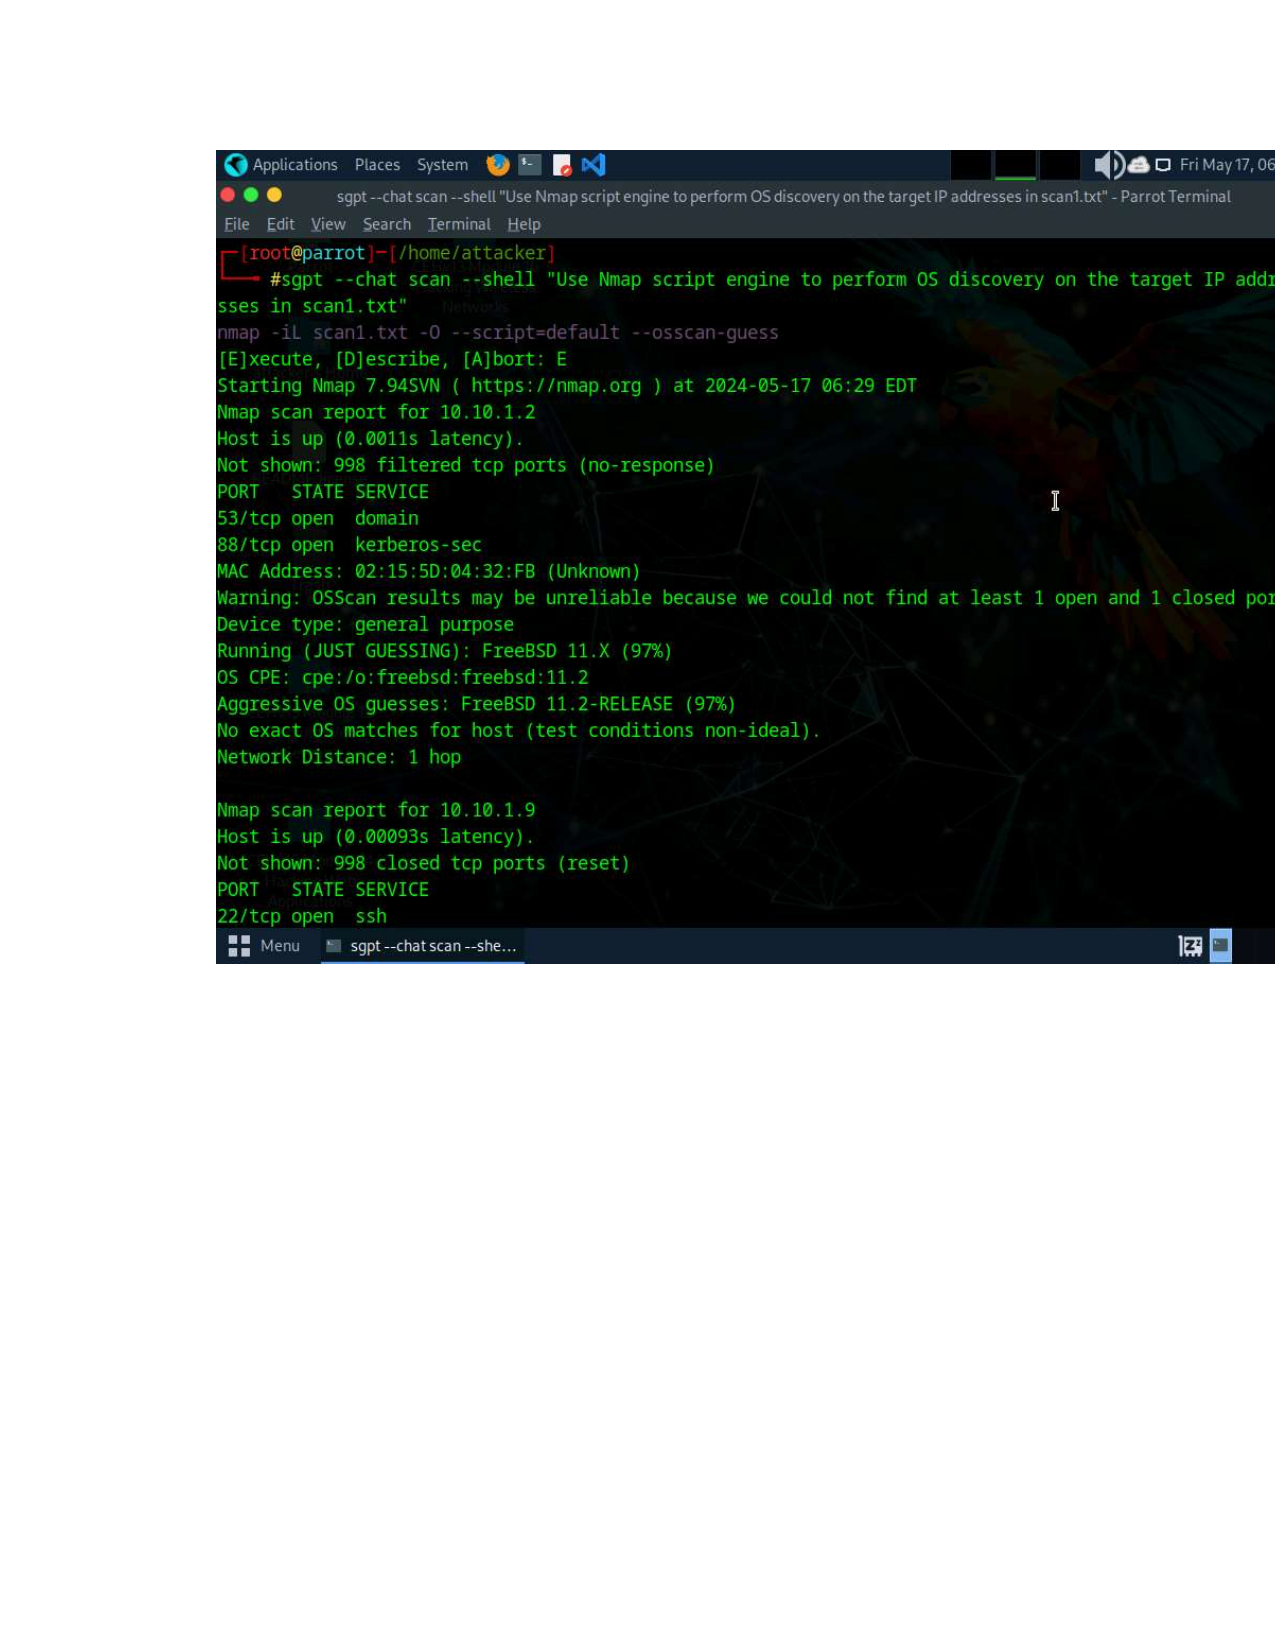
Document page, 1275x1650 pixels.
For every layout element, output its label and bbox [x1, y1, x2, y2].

picture [216, 150, 1275, 964]
